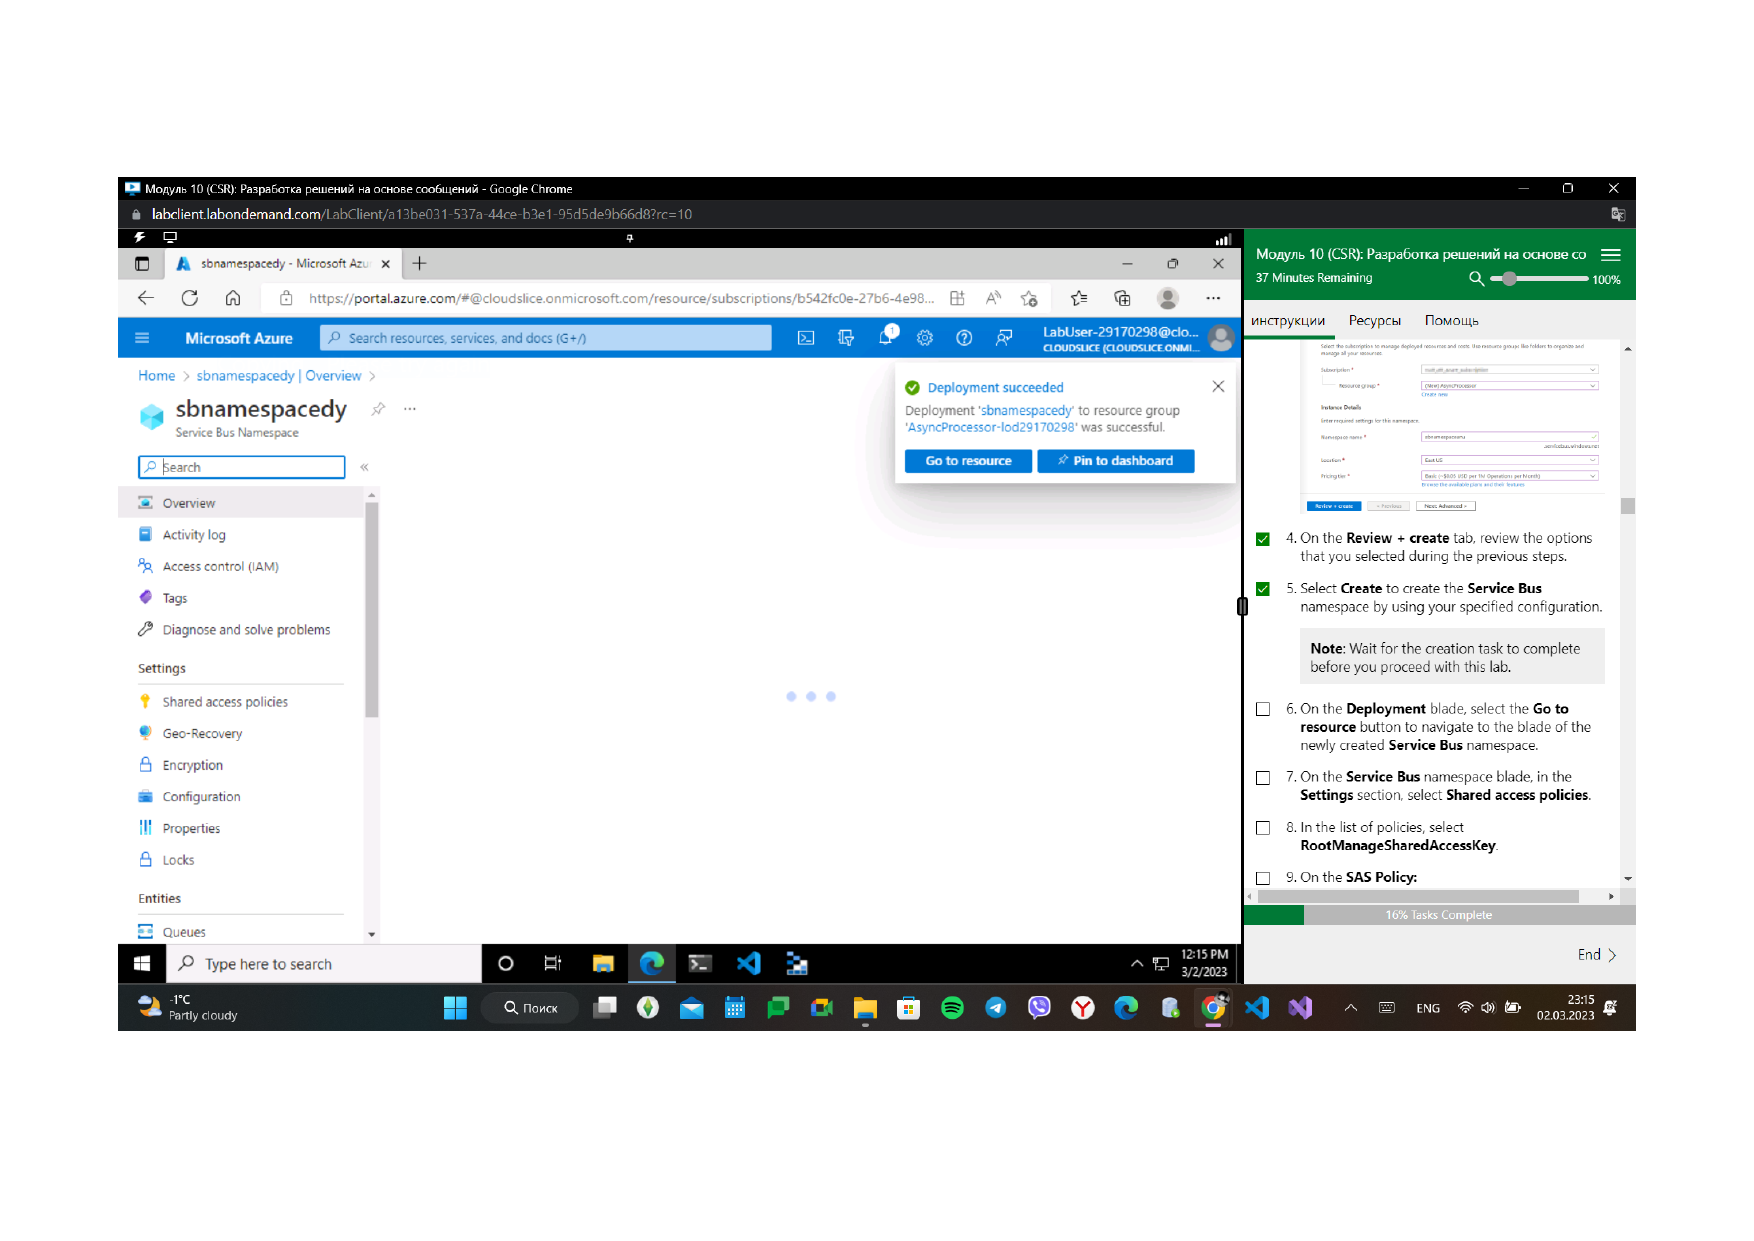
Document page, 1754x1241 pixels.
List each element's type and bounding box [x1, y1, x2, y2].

picture [118, 177, 1636, 1031]
